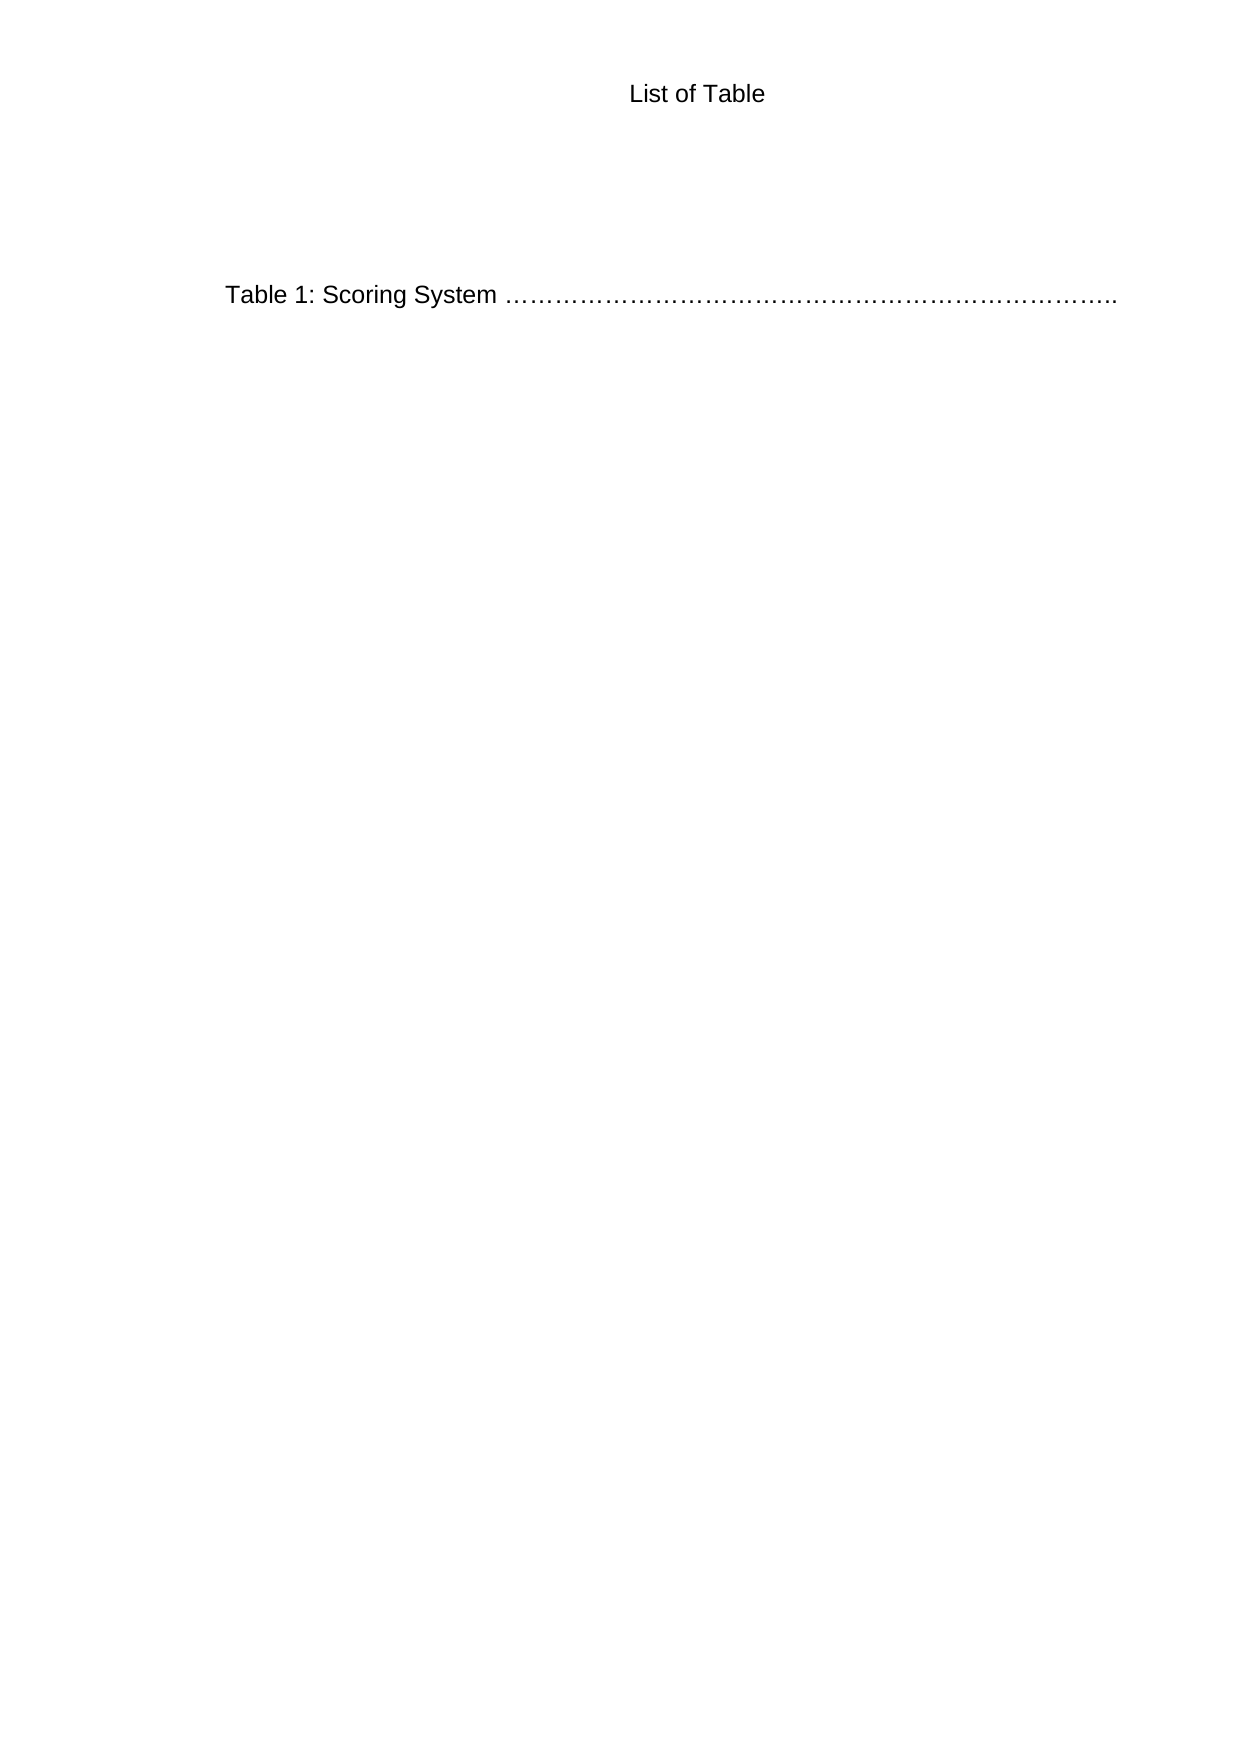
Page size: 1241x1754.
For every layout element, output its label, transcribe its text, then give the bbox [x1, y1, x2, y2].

text Table 1: Scoring System ……………………………………………………………….. [225, 279, 1169, 308]
text List of Table [225, 79, 1169, 107]
